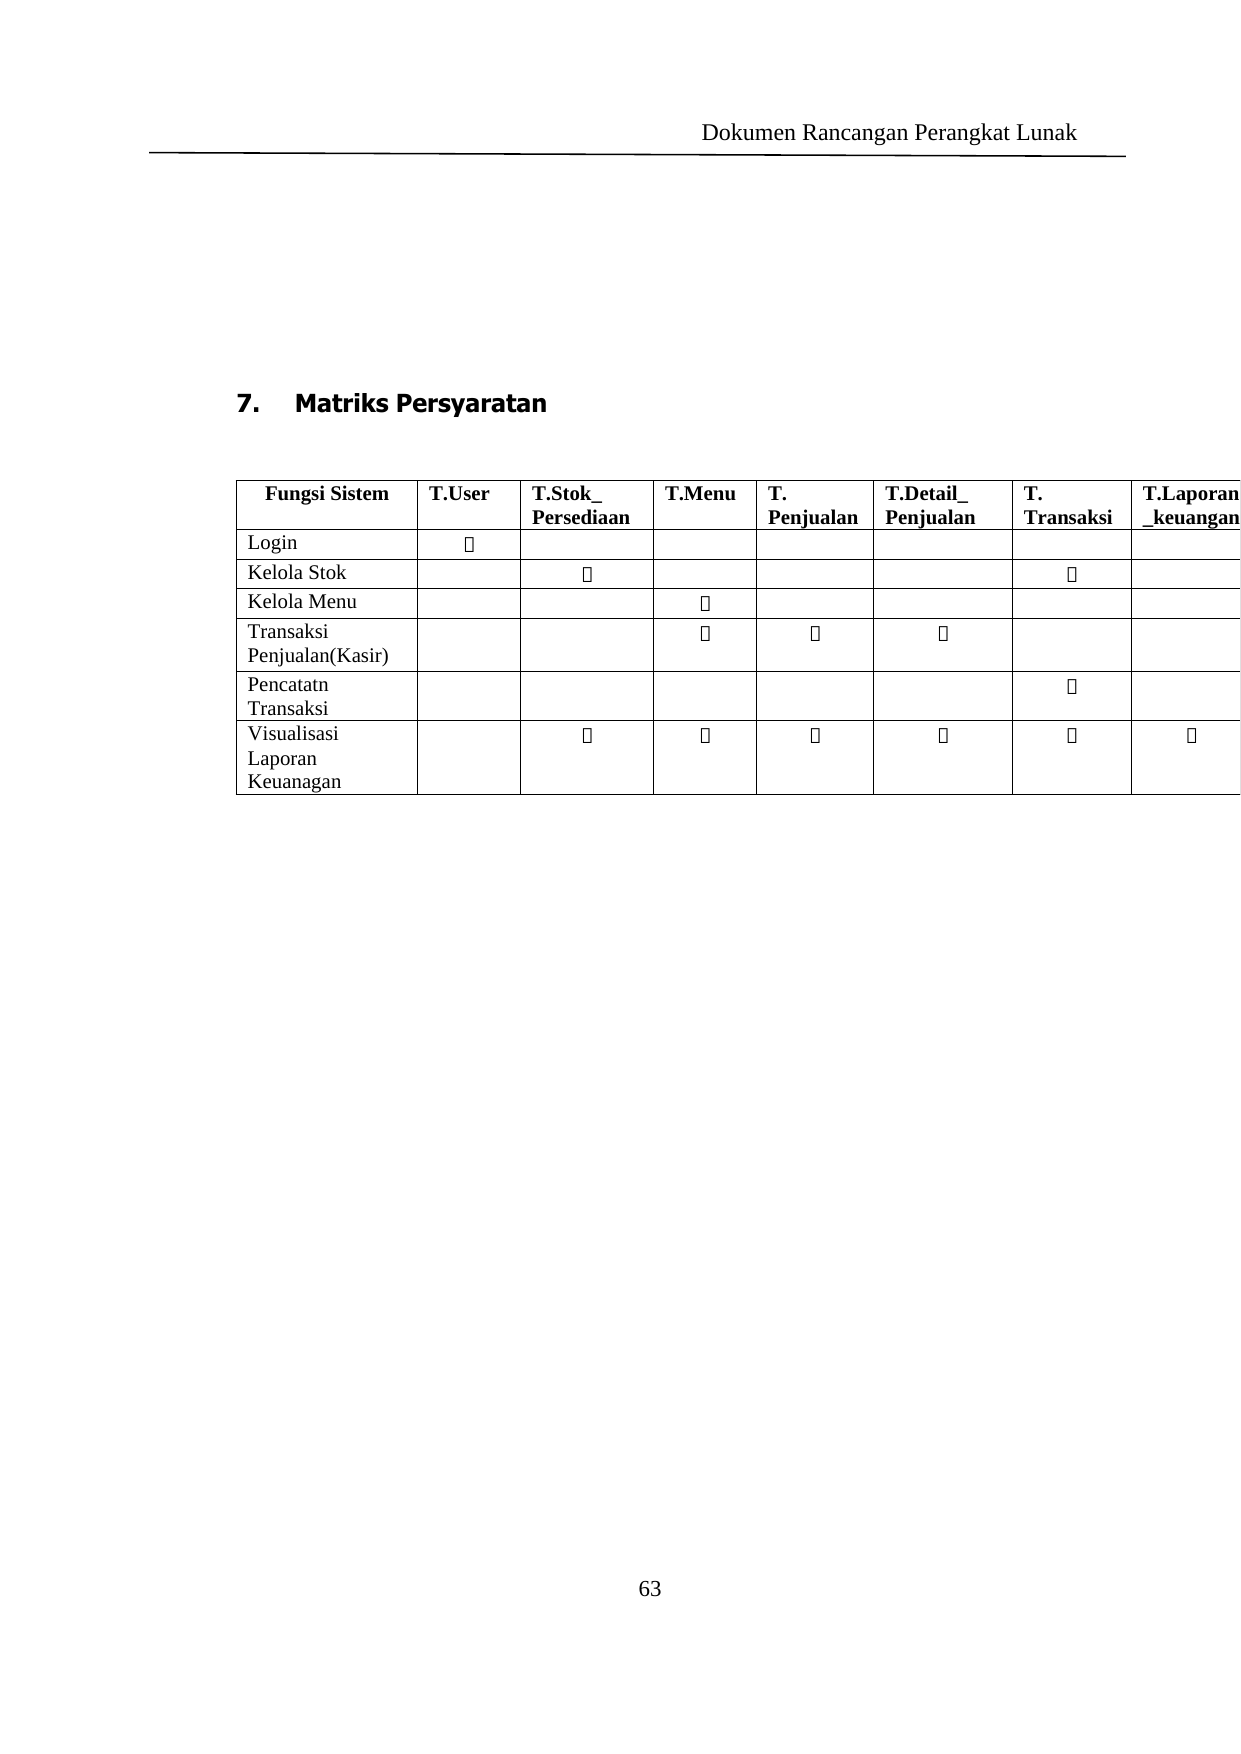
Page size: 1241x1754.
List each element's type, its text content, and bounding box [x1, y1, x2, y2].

table_cell [874, 530, 1012, 559]
table_cell [1013, 589, 1131, 618]
table_cell [1013, 530, 1131, 559]
table_cell [874, 589, 1012, 618]
table_cell [654, 672, 756, 720]
table_cell Visualisasi Laporan Keuanagan [237, 721, 417, 793]
table_cell [757, 589, 873, 618]
table_cell [418, 589, 520, 618]
table_cell [757, 672, 873, 720]
table_cell Kelola Menu [237, 589, 417, 618]
table_cell ✅ [1013, 560, 1131, 588]
table_cell [1132, 619, 1240, 671]
subtitle Matriks Persyaratan [236, 387, 1063, 464]
table_cell [757, 530, 873, 559]
table_cell ✅ [757, 619, 873, 671]
table_cell [418, 560, 520, 588]
table_cell [418, 672, 520, 720]
table_cell Login [237, 530, 417, 559]
table_header T.Laporan_keuangan [1132, 481, 1240, 529]
table_cell [874, 560, 1012, 588]
table_header T.Menu [654, 481, 756, 529]
table_cell [521, 530, 653, 559]
table_cell ✅ [521, 560, 653, 588]
table_header T. Transaksi [1013, 481, 1131, 529]
table_header T.User [418, 481, 520, 529]
table_cell [874, 672, 1012, 720]
table_cell ✅ [654, 721, 756, 793]
table_cell [1013, 619, 1131, 671]
table_cell ✅ [654, 619, 756, 671]
table_cell [757, 560, 873, 588]
table_cell [521, 672, 653, 720]
table_cell Pencatatn Transaksi [237, 672, 417, 720]
table_cell ✅ [521, 721, 653, 793]
table_cell [521, 589, 653, 618]
table_cell [654, 530, 756, 559]
table_header T. Penjualan [757, 481, 873, 529]
table_cell [418, 619, 520, 671]
table_cell ✅ [874, 721, 1012, 793]
table_header T.Stok_ Persediaan [521, 481, 653, 529]
table_cell [1132, 560, 1240, 588]
table_cell ✅ [1013, 721, 1131, 793]
table_header Fungsi Sistem [237, 481, 417, 529]
table_cell ✅ [654, 589, 756, 618]
table_cell ✅ [1132, 721, 1240, 793]
table_cell [1132, 530, 1240, 559]
table_cell ✅ [874, 619, 1012, 671]
table_cell [1132, 589, 1240, 618]
table_cell [1132, 672, 1240, 720]
table_cell [521, 619, 653, 671]
table_cell [654, 560, 756, 588]
table_cell ✅ [1013, 672, 1131, 720]
table_cell Kelola Stok [237, 560, 417, 588]
table_cell Transaksi Penjualan(Kasir) [237, 619, 417, 671]
table_cell ✅ [757, 721, 873, 793]
table_cell ✅ [418, 530, 520, 559]
table_header T.Detail_ Penjualan [874, 481, 1012, 529]
table_cell [418, 721, 520, 793]
